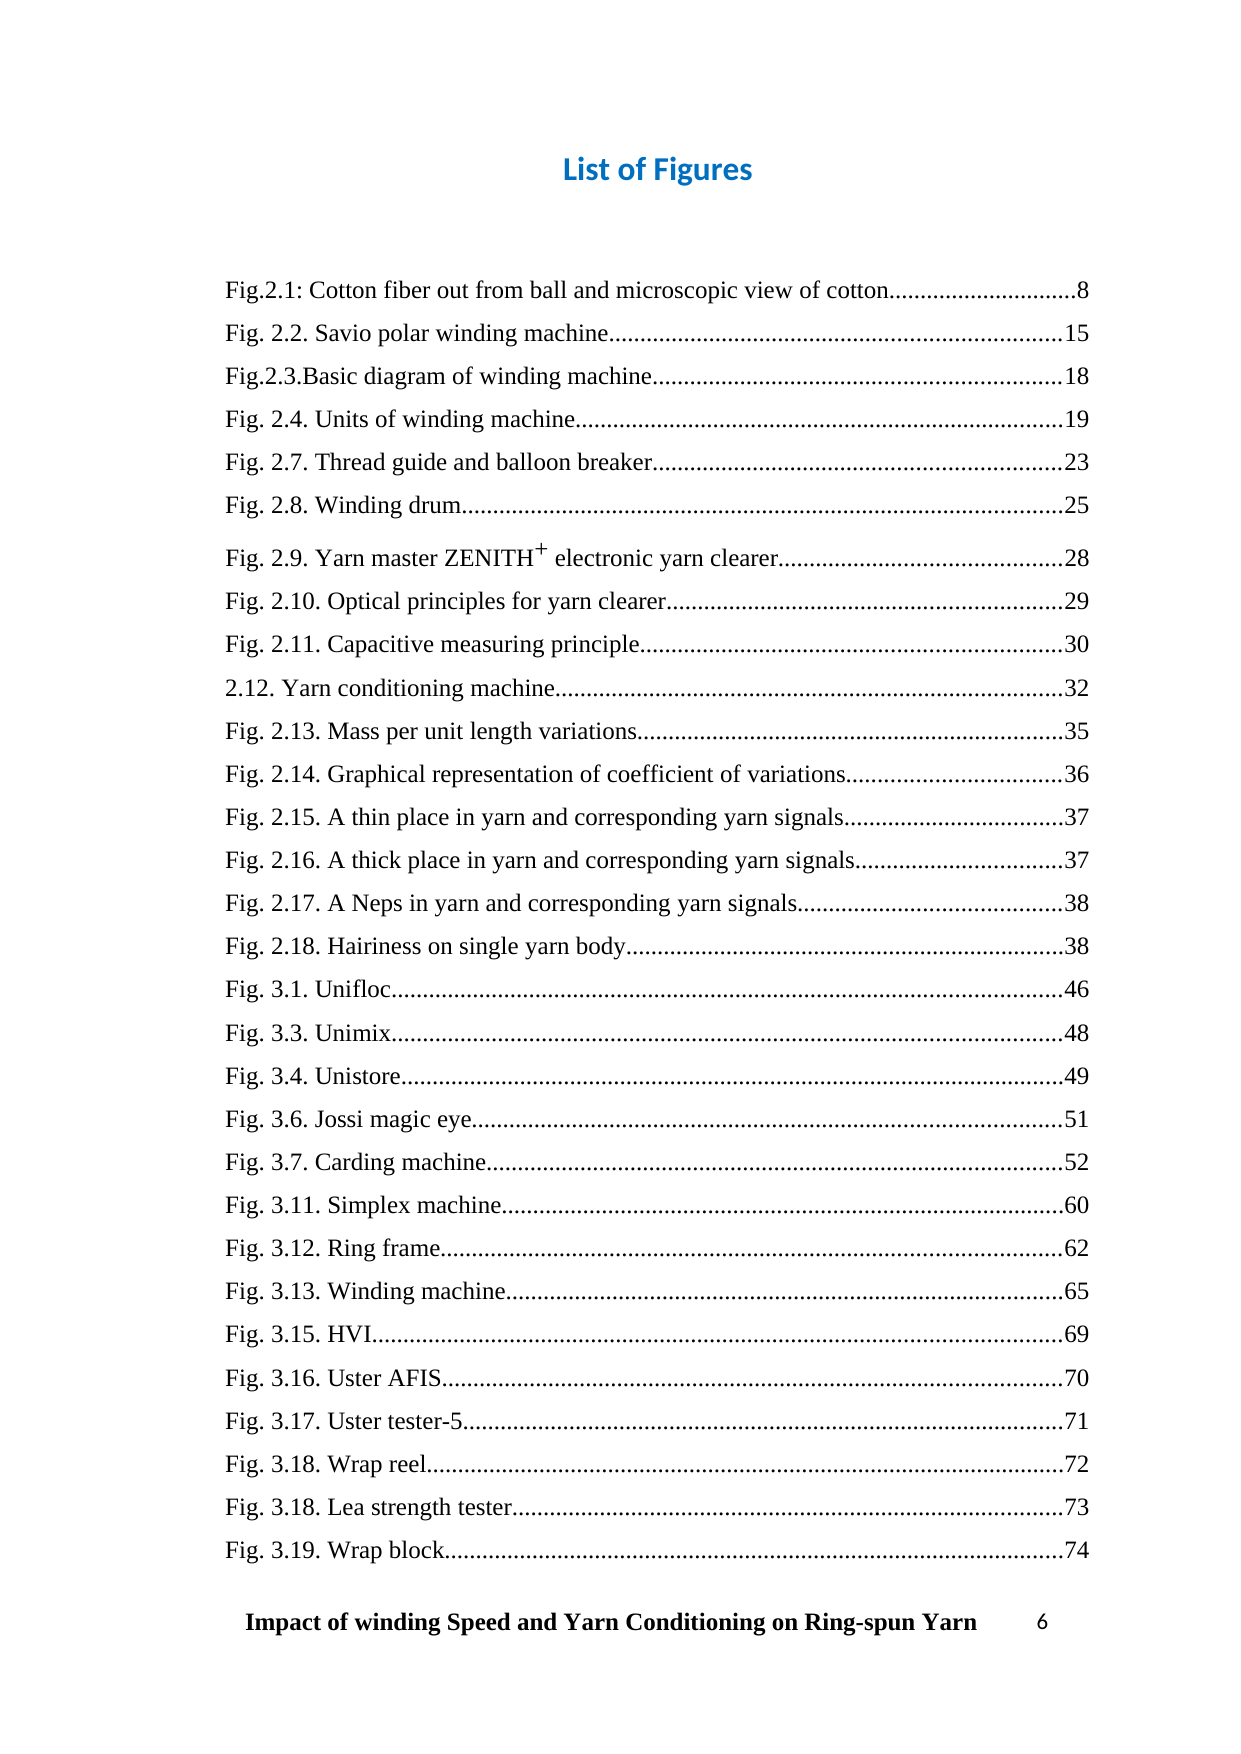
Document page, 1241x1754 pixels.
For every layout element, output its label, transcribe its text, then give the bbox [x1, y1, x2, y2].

text Fig. 2.2. Savio polar winding machine 15 [225, 318, 1209, 347]
text Fig. 3.1. Unifloc 46 [225, 974, 1209, 1003]
text Fig. 3.12. Ring frame 62 [225, 1233, 1209, 1262]
text Fig. 2.17. A Neps in yarn and corresponding yarn signals 38 [225, 888, 1209, 917]
text Fig. 3.15. HVI 69 [225, 1319, 1209, 1348]
text List of Figures [257, 148, 1059, 189]
text Fig. 2.7. Thread guide and balloon breaker 23 [225, 447, 1209, 476]
text Fig. 3.13. Winding machine 65 [225, 1276, 1209, 1305]
text Fig. 2.10. Optical principles for yarn clearer 29 [225, 586, 1209, 615]
text 2.12. Yarn conditioning machine 32 [225, 673, 1209, 701]
text Fig. 2.15. A thin place in yarn and corresponding yarn signals 37 [225, 802, 1209, 831]
text Fig. 2.14. Graphical representation of coefficient of variations 36 [225, 759, 1209, 788]
text Fig. 3.18. Wrap reel 72 [225, 1449, 1209, 1478]
text Fig. 2.11. Capacitive measuring principle 30 [225, 629, 1209, 658]
text Fig. 3.7. Carding machine 52 [225, 1147, 1209, 1176]
text Fig. 3.16. Uster AFIS 70 [225, 1363, 1209, 1391]
text Fig. 2.9. Yarn master ZENITH+ electronic yarn clearer 28 [175, 534, 1139, 572]
text Fig. 3.11. Simplex machine 60 [225, 1190, 1209, 1219]
text Fig. 2.4. Units of winding machine 19 [225, 404, 1209, 433]
text Fig. 3.19. Wrap block 74 [225, 1535, 1209, 1564]
text Fig. 2.18. Hairiness on single yarn body 38 [225, 931, 1209, 960]
text Fig.2.1: Cotton fiber out from ball and microscopic view of cotton 8 [225, 275, 1209, 304]
text Fig.2.3.Basic diagram of winding machine 18 [225, 361, 1209, 390]
text Fig. 3.3. Unimix 48 [225, 1018, 1209, 1046]
text Fig. 3.17. Uster tester-5 71 [225, 1406, 1209, 1434]
text Fig. 2.13. Mass per unit length variations 35 [225, 716, 1209, 744]
text Fig. 3.18. Lea strength tester 73 [225, 1492, 1209, 1521]
text Fig. 3.4. Unistore 49 [225, 1061, 1209, 1089]
text Fig. 2.8. Winding drum 25 [225, 491, 1209, 519]
text Fig. 3.6. Jossi magic eye 51 [225, 1104, 1209, 1133]
text Fig. 2.16. A thick place in yarn and corresponding yarn signals 37 [225, 845, 1209, 874]
